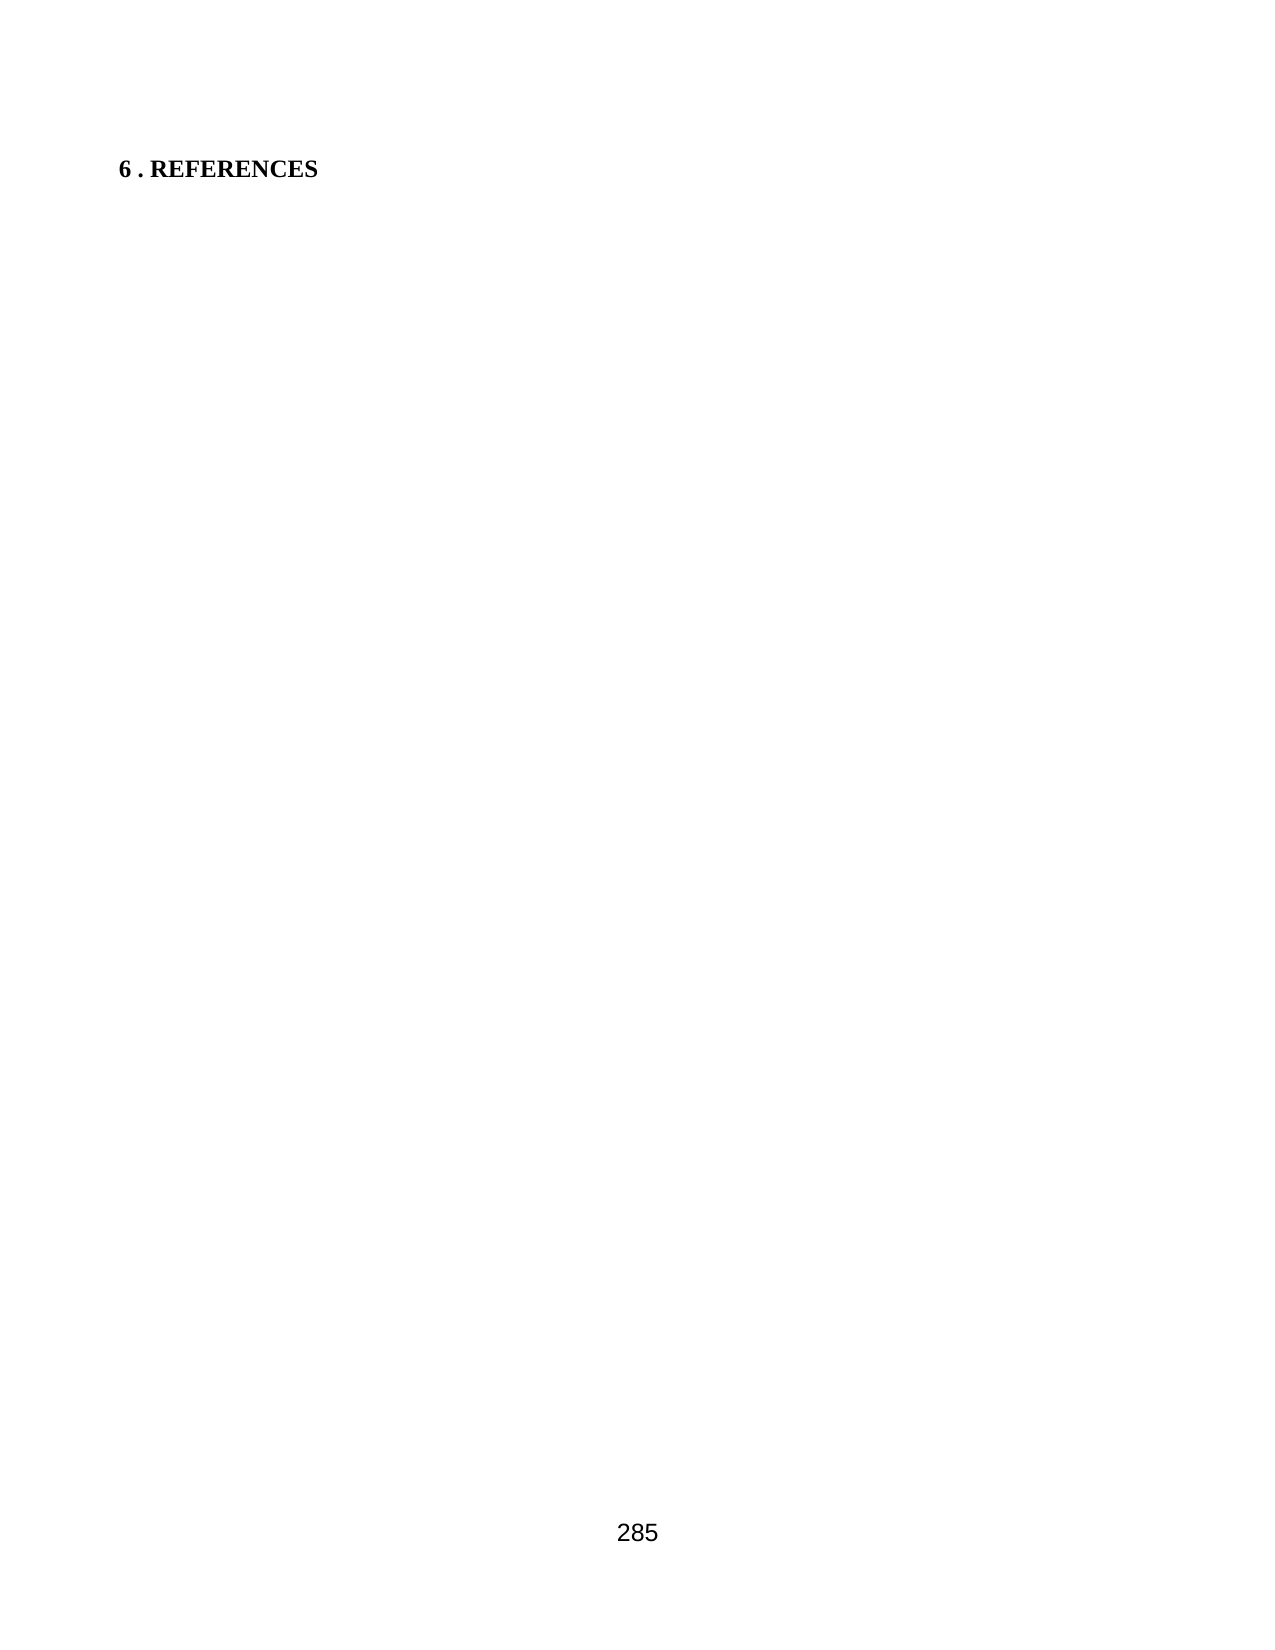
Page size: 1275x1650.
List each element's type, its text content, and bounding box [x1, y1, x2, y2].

subtitle REFERENCES [150, 154, 1125, 183]
